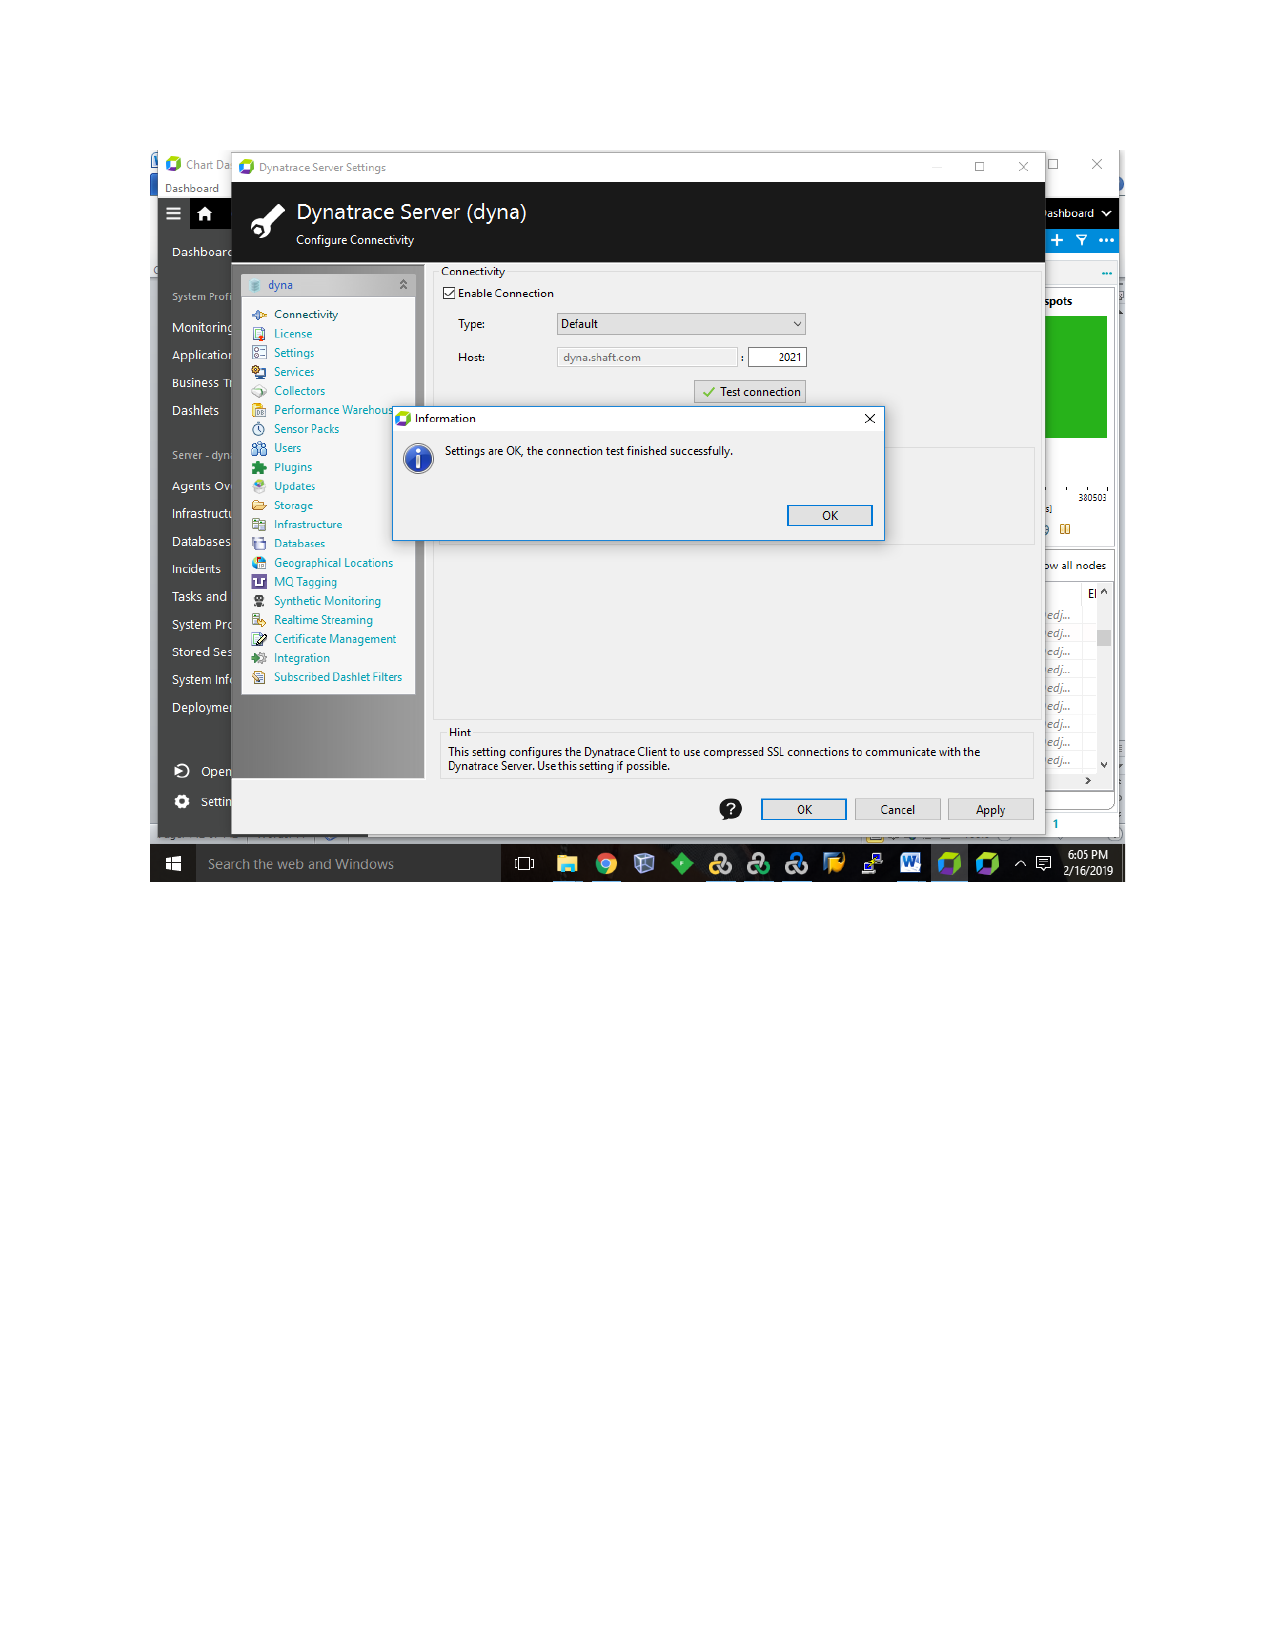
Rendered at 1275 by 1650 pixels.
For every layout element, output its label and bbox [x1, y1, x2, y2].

picture [150, 150, 1125, 882]
